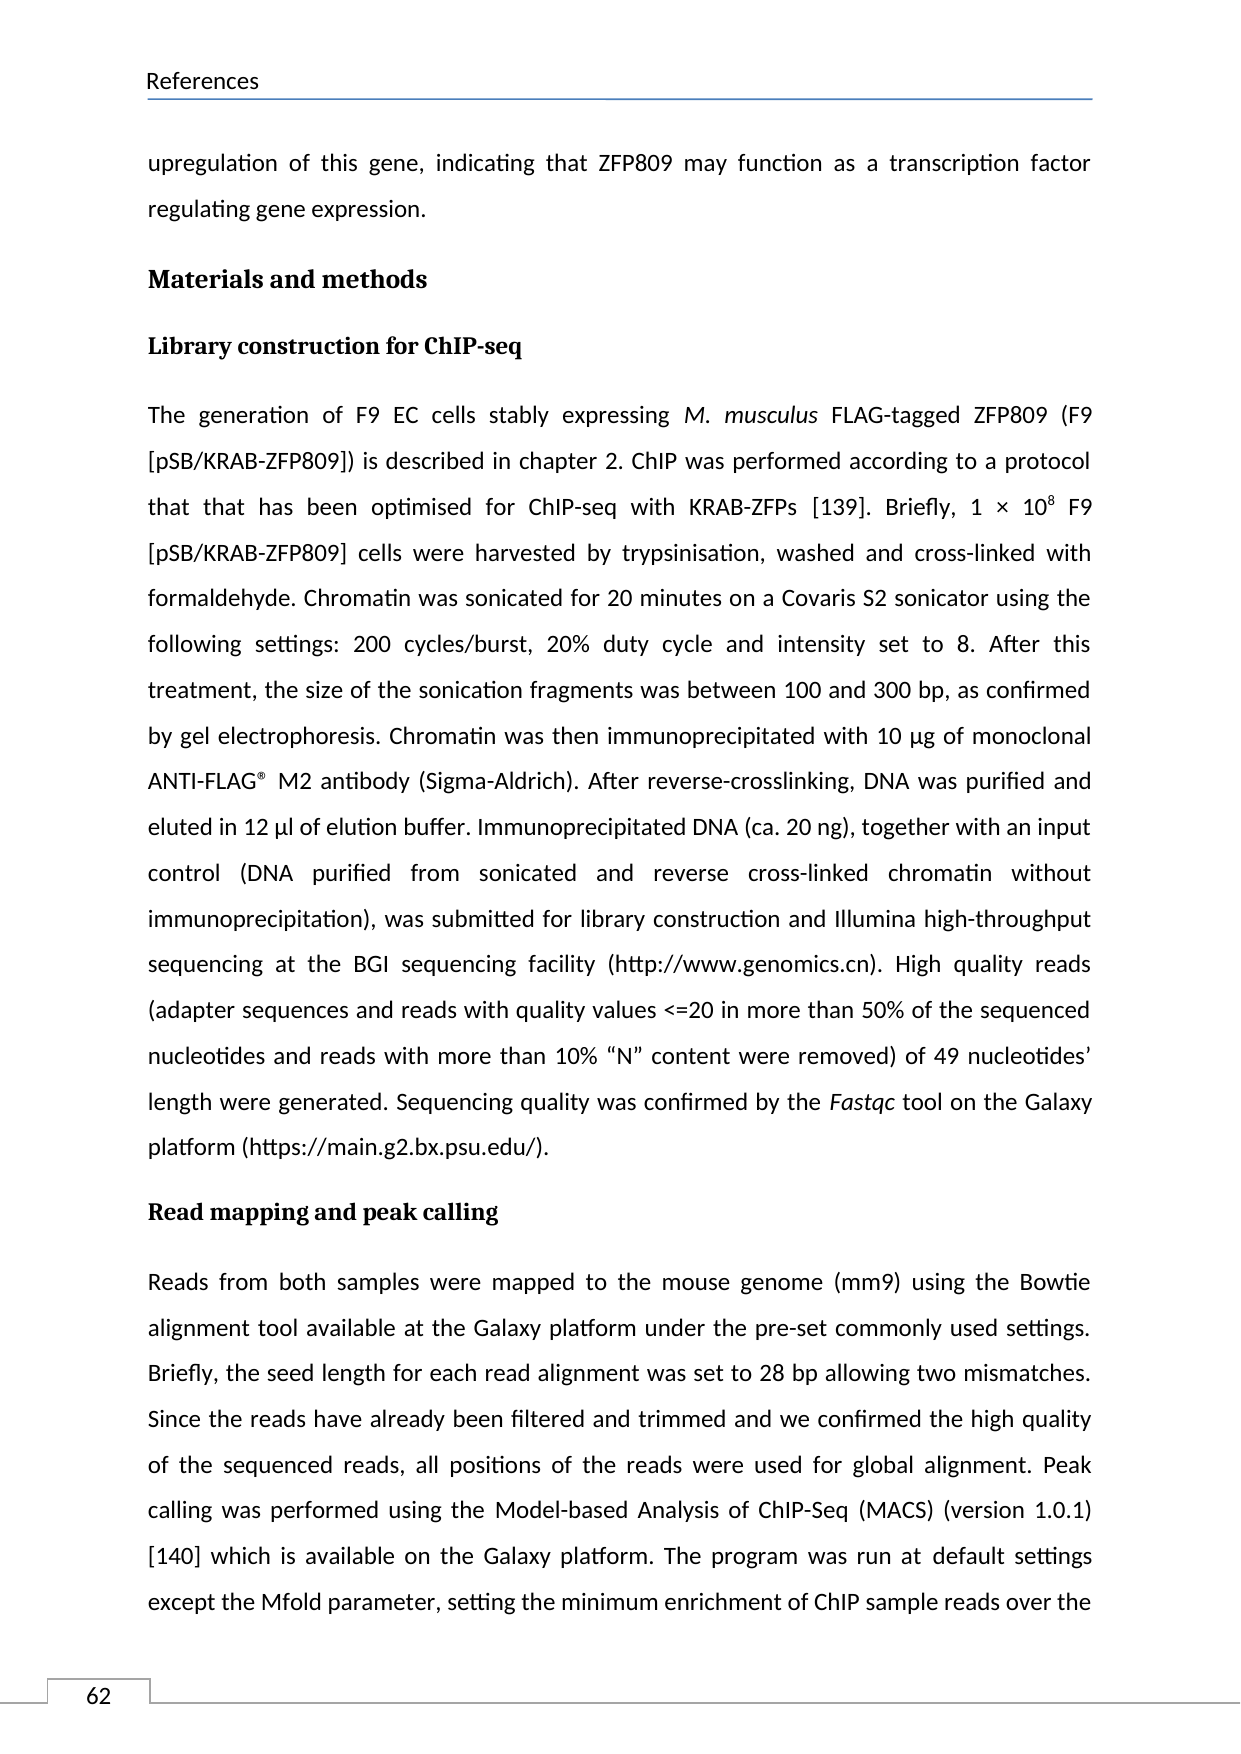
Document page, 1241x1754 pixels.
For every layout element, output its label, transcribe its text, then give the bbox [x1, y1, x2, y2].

subtitle Materials and methods [148, 264, 1093, 295]
text The generation of F9 EC cells stably expressing M. musculus FLAG-tagged ZFP809 (F9 [pSB/KRAB-ZFP809]) is described in chapter 2. ChIP was performed according to a protocol that that has been optimised for ChIP-seq with KRAB-ZFPs [139]. Briefly, 1 × 108 F9 [pSB/KRAB-ZFP809] cells were harvested by trypsinisation, washed and cross-linked with formaldehyde. Chromatin was sonicated for 20 minutes on a Covaris S2 sonicator using the following settings: 200 cycles/burst, 20% duty cycle and intensity set to 8. After this treatment, the size of the sonication fragments was between 100 and 300 bp, as confirmed by gel electrophoresis. Chromatin was then immunoprecipitated with 10 µg of monoclonal ANTI-FLAG® M2 antibody (Sigma-Aldrich). After reverse-crosslinking, DNA was purified and eluted in 12 µl of elution buffer. Immunoprecipitated DNA (ca. 20 ng), together with an input control (DNA purified from sonicated and reverse cross-linked chromatin without immunoprecipitation), was submitted for library construction and Illumina high-throughput sequencing at the BGI sequencing facility (http://www.genomics.cn). High quality reads (adapter sequences and reads with quality values <=20 in more than 50% of the sequenced nucleotides and reads with more than 10% “N” content were removed) of 49 nucleotides’ length were generated. Sequencing quality was confirmed by the Fastqc tool on the Galaxy platform (https://main.g2.bx.psu.edu/). [148, 400, 1093, 1162]
subtitle Library construction for ChIP-seq [148, 332, 1093, 360]
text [148, 1266, 1093, 1617]
subtitle Read mapping and peak calling [148, 1198, 1093, 1227]
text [148, 148, 1093, 224]
